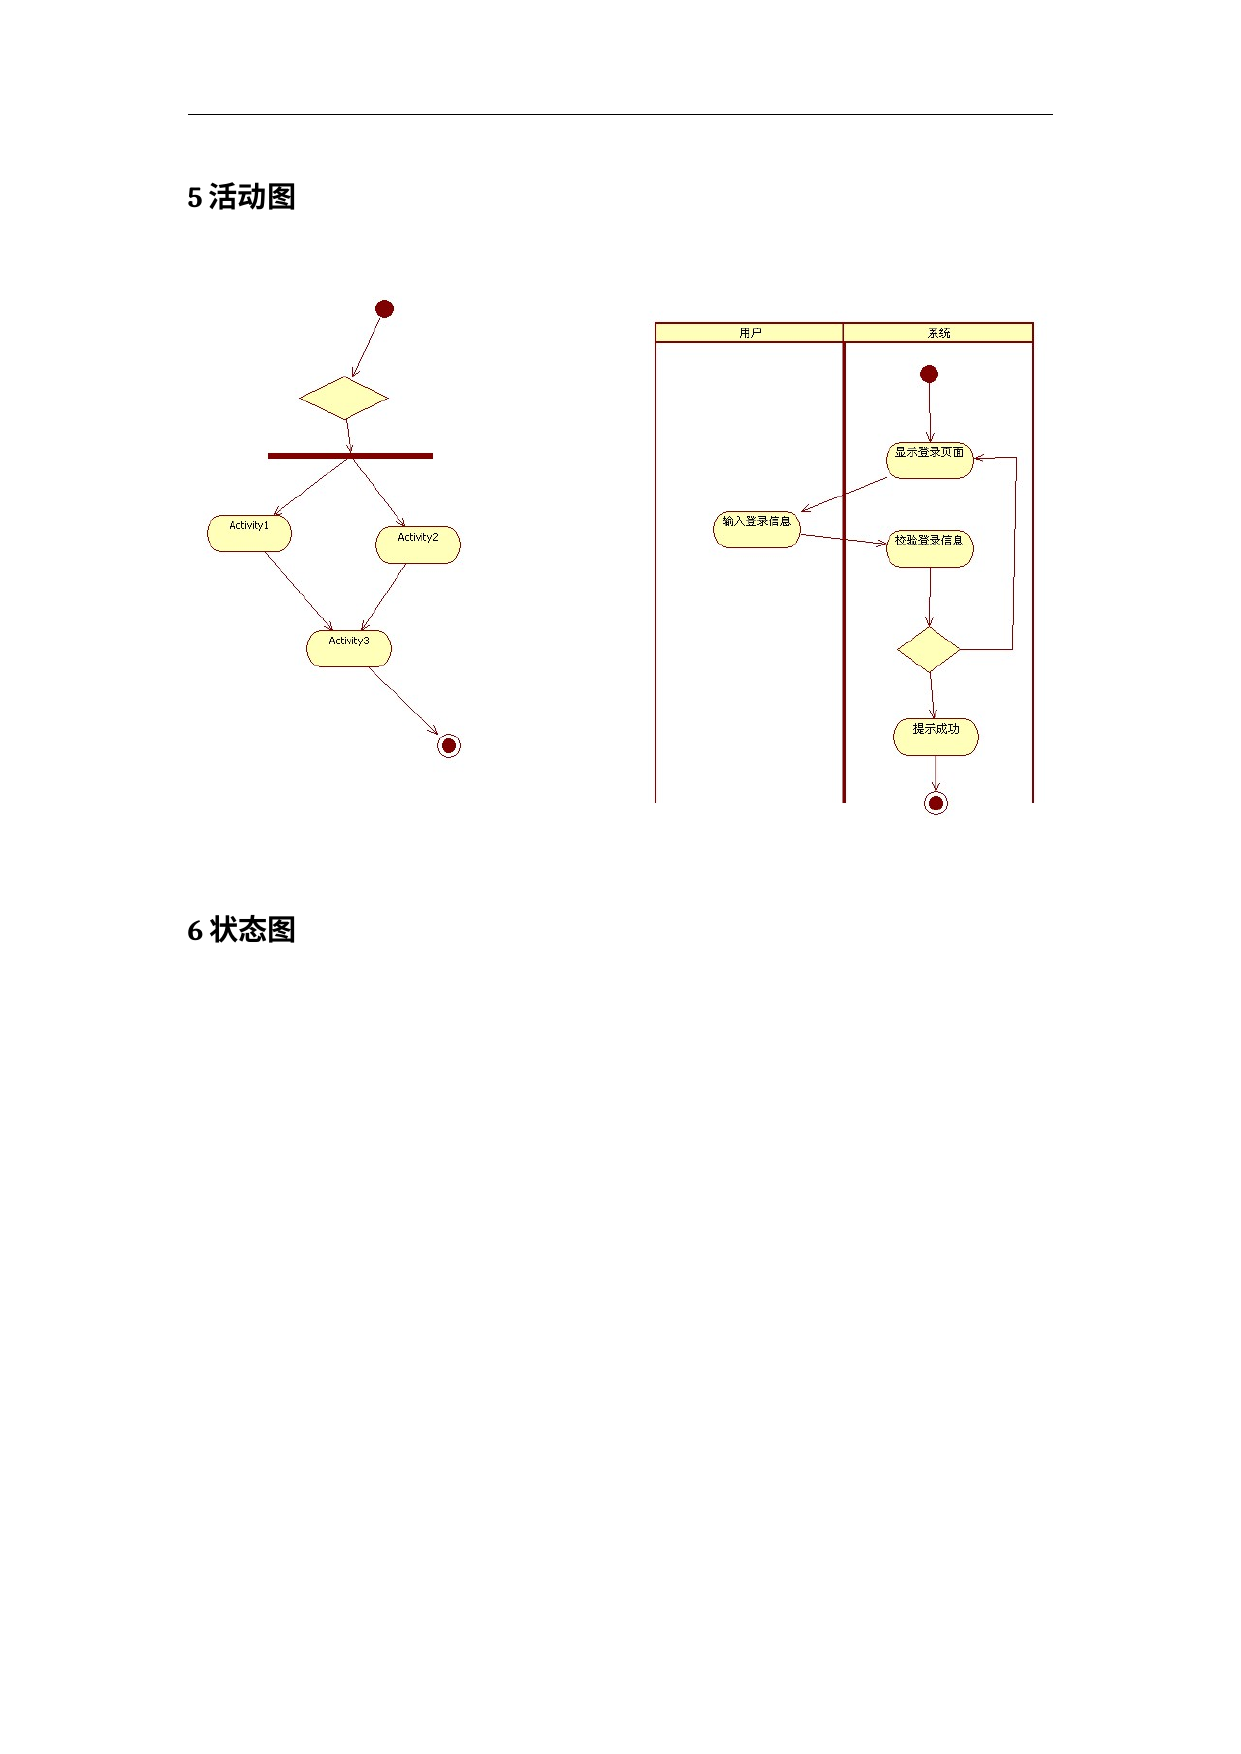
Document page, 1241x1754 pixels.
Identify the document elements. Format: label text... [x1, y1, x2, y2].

picture [187, 280, 1053, 834]
subtitle 6状态图 [187, 895, 1053, 960]
subtitle 5活动图 [187, 162, 1053, 227]
